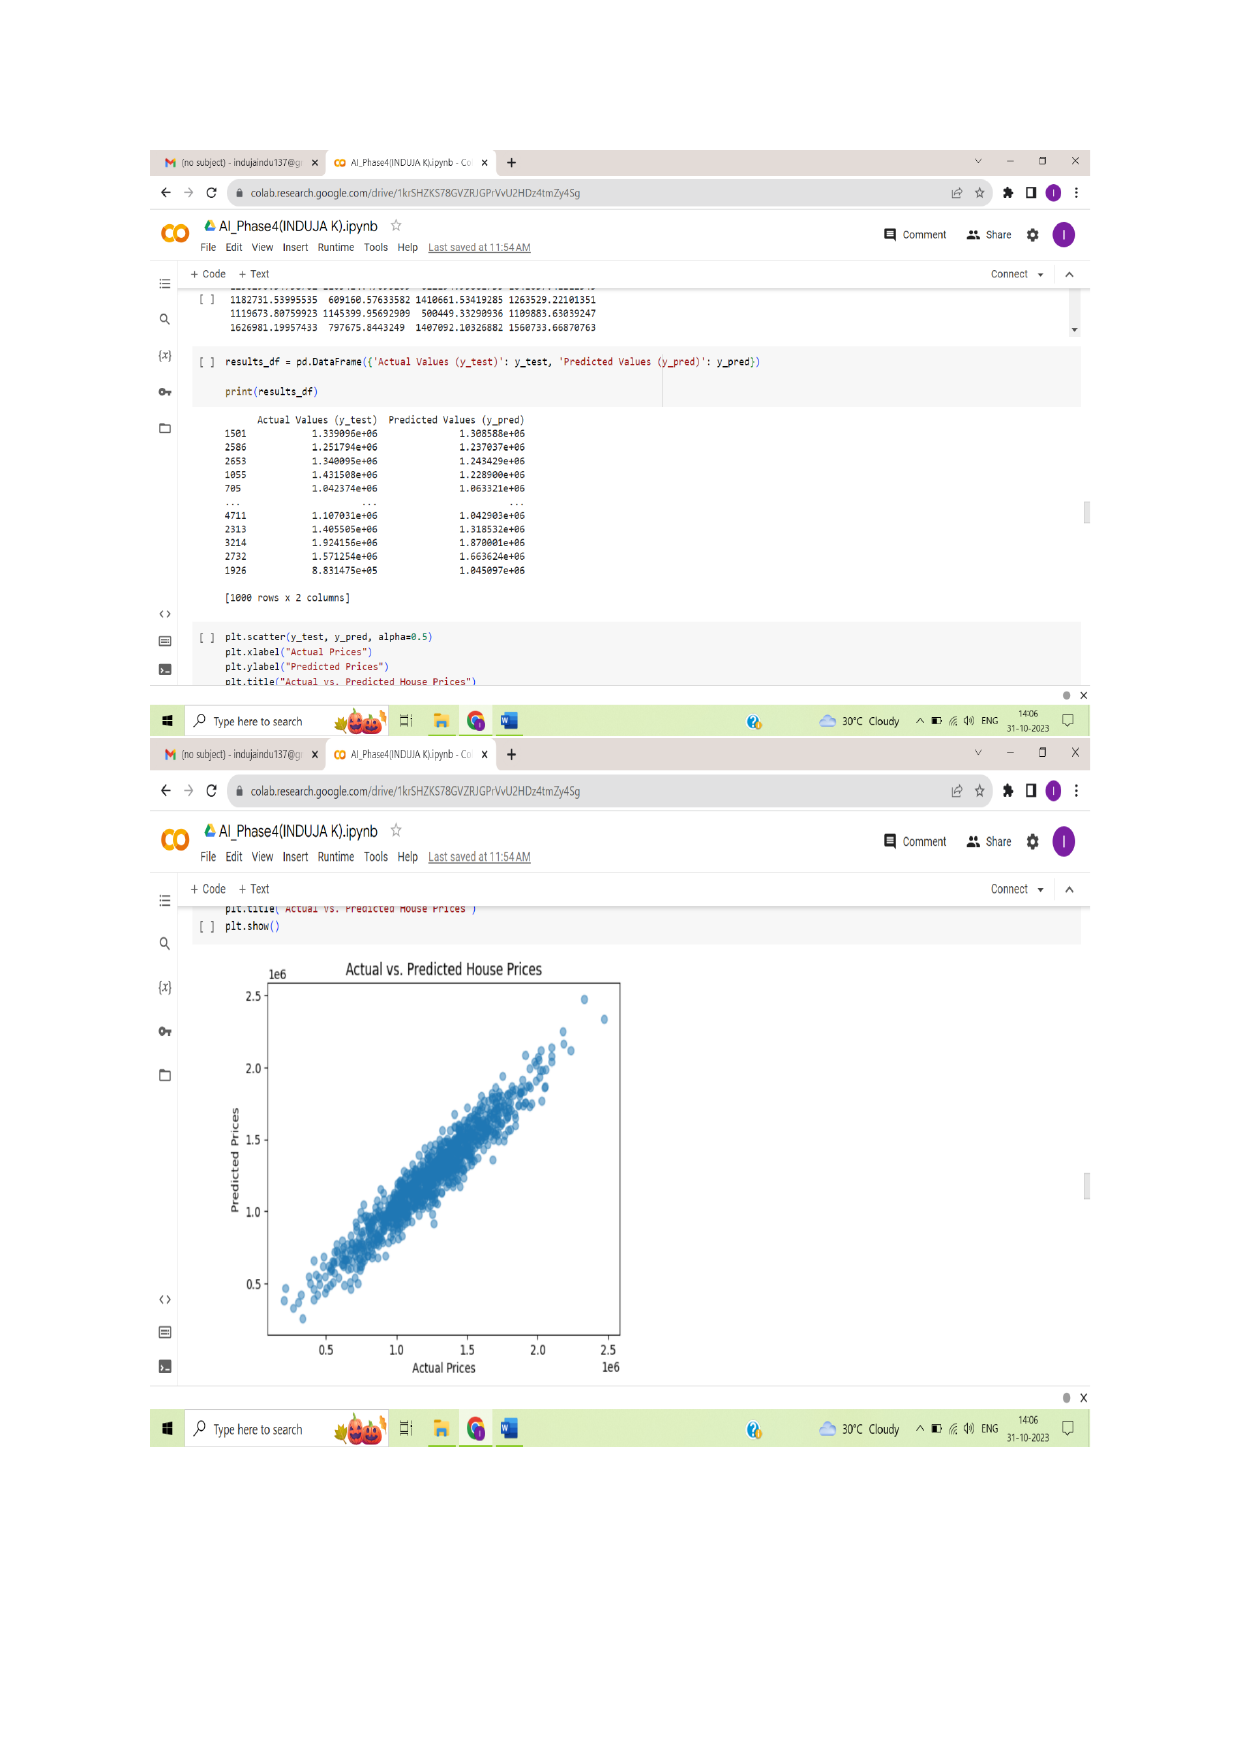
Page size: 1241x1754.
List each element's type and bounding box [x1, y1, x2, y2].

picture [150, 150, 1091, 736]
picture [150, 738, 1091, 1447]
